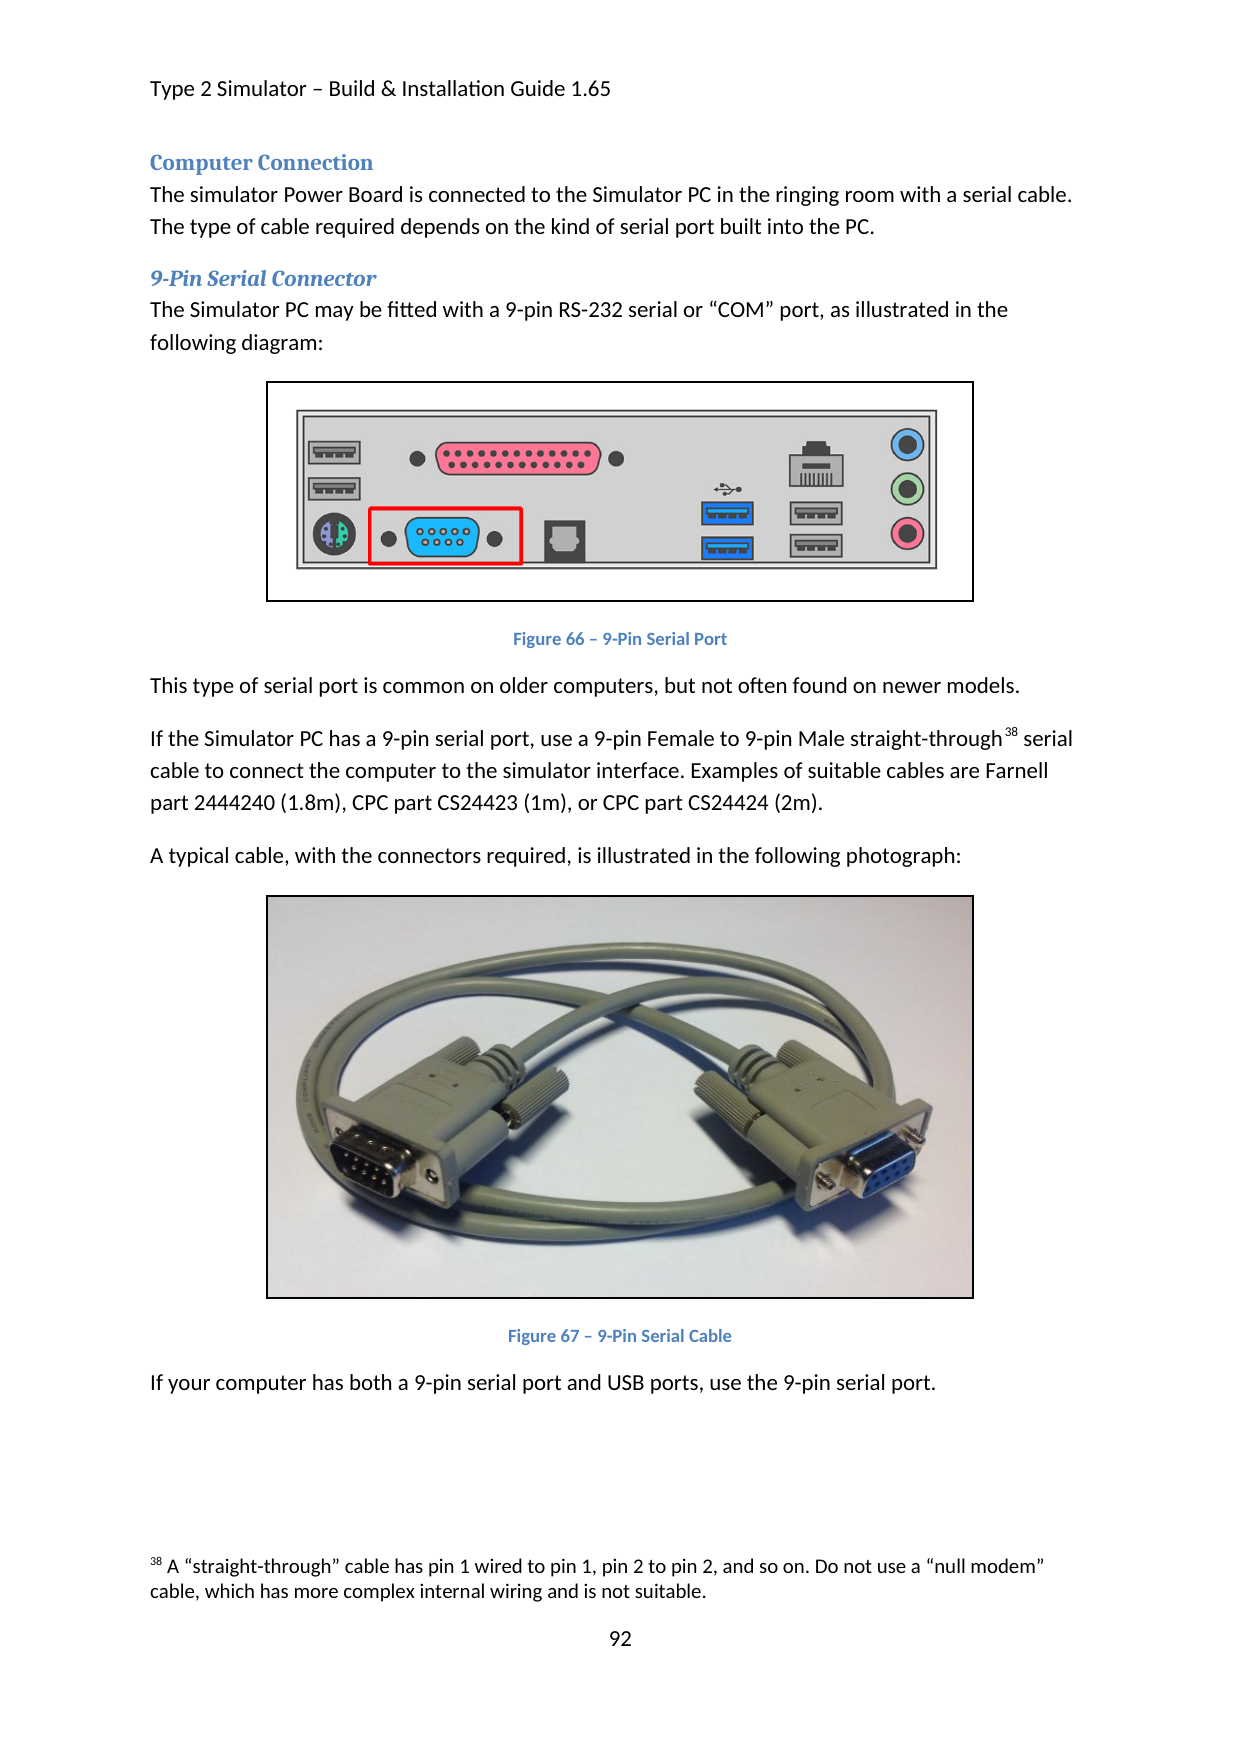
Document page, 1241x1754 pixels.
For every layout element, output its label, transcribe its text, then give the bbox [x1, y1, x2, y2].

text The Simulator PC may be fitted with a 9-pin RS-232 serial or “COM” port, as illustrated in the following diagram: [150, 296, 1090, 356]
subtitle 9-Pin Serial Connector [150, 265, 1090, 292]
subtitle Computer Connection [150, 150, 1090, 176]
text If the Simulator PC has a 9-pin serial port, use a 9-pin Female to 9-pin Male straight-through serial cable to connect the computer to the simulator interface. Examples of suitable cables are Farnell part 2444240 (1.8m), CPC part CS24423 (1m), or CPC part CS24424 (2m). [150, 724, 1090, 816]
text Figure – 9-Pin Serial Cable [150, 1324, 1090, 1347]
picture [268, 383, 972, 600]
text A typical cable, with the connectors required, is illustrated in the following photograph: [150, 841, 1090, 869]
text If your computer has both a 9-pin serial port and USB ports, use the 9-pin serial port. [150, 1368, 1090, 1396]
text This type of serial port is common on older computers, but not often found on newer models. [150, 671, 1090, 699]
picture [268, 897, 972, 1297]
text The simulator Power Board is connected to the Simulator PC in the ringing room with a serial cable. The type of cable required depends on the kind of serial port built into the PC. [150, 180, 1090, 240]
text Figure – 9-Pin Serial Port [150, 627, 1090, 650]
